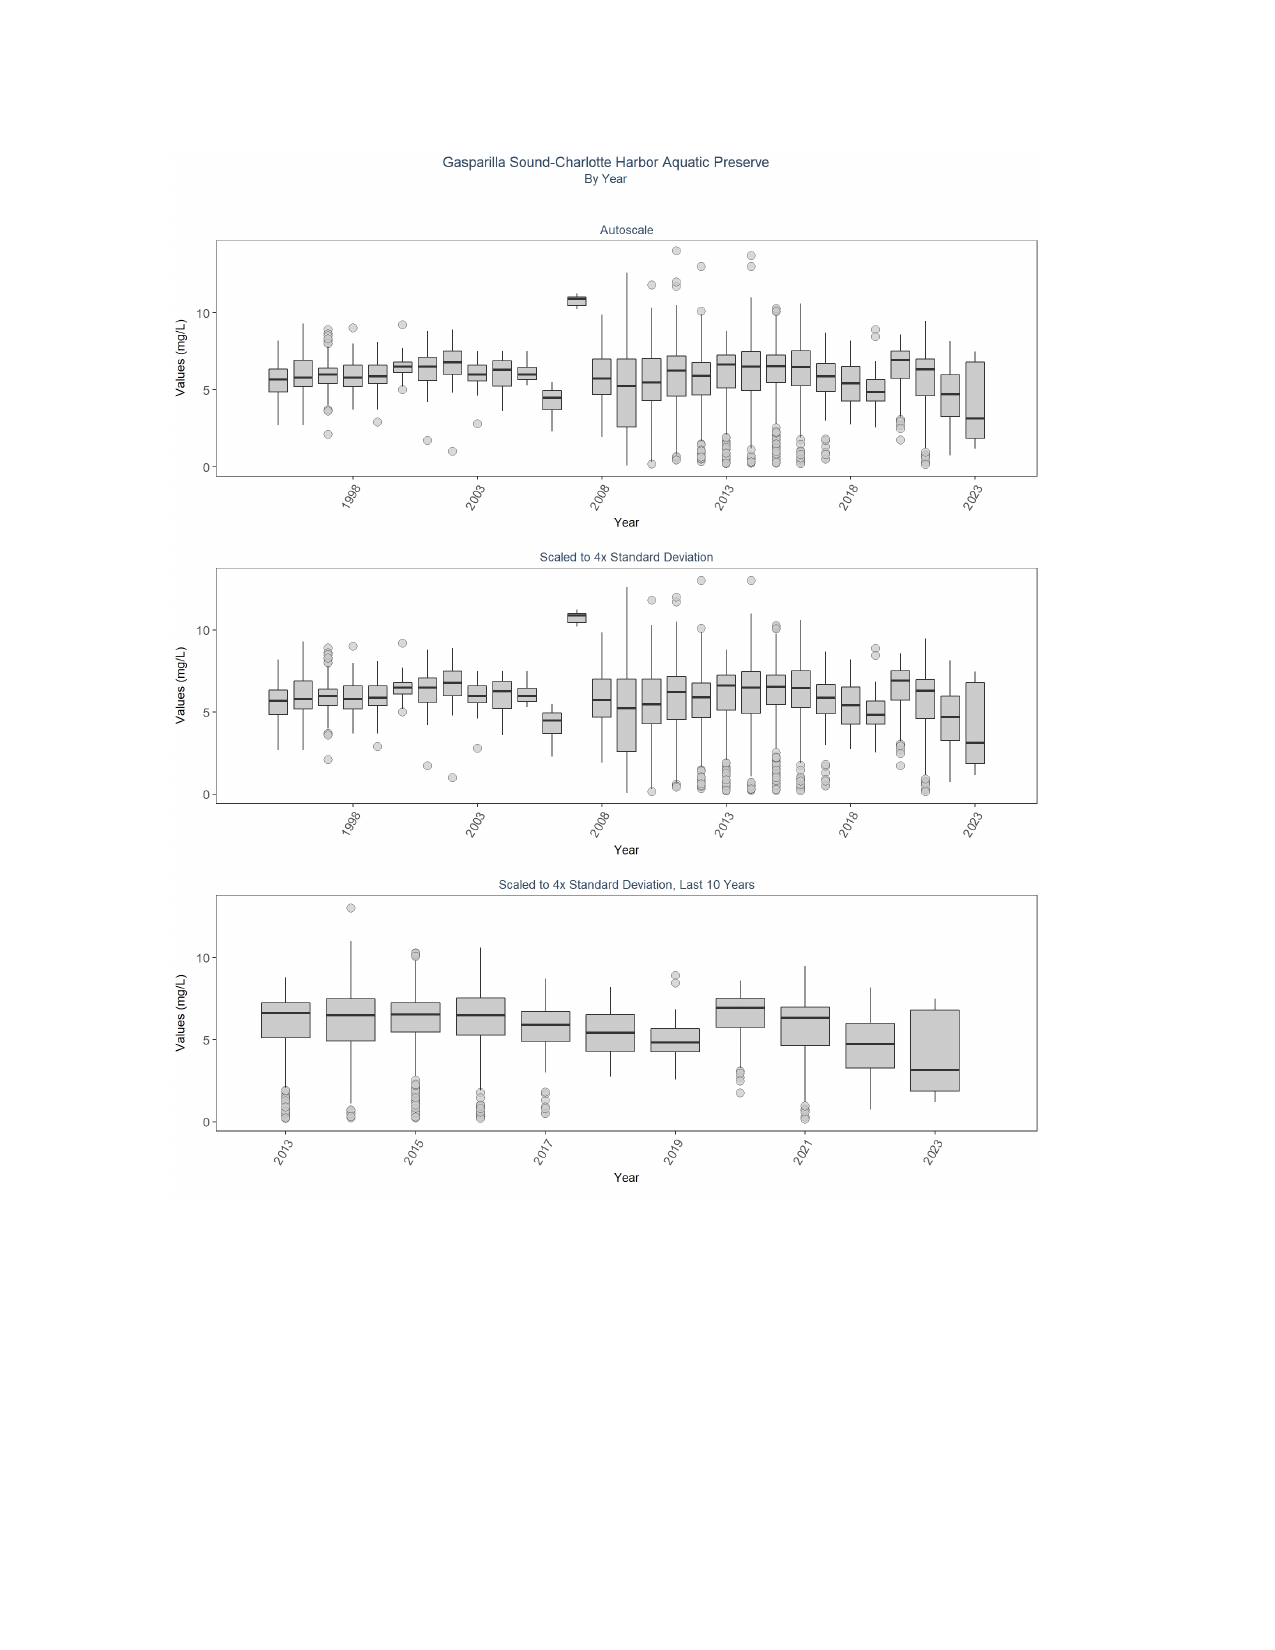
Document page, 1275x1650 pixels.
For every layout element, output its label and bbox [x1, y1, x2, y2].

picture [168, 150, 1044, 1200]
